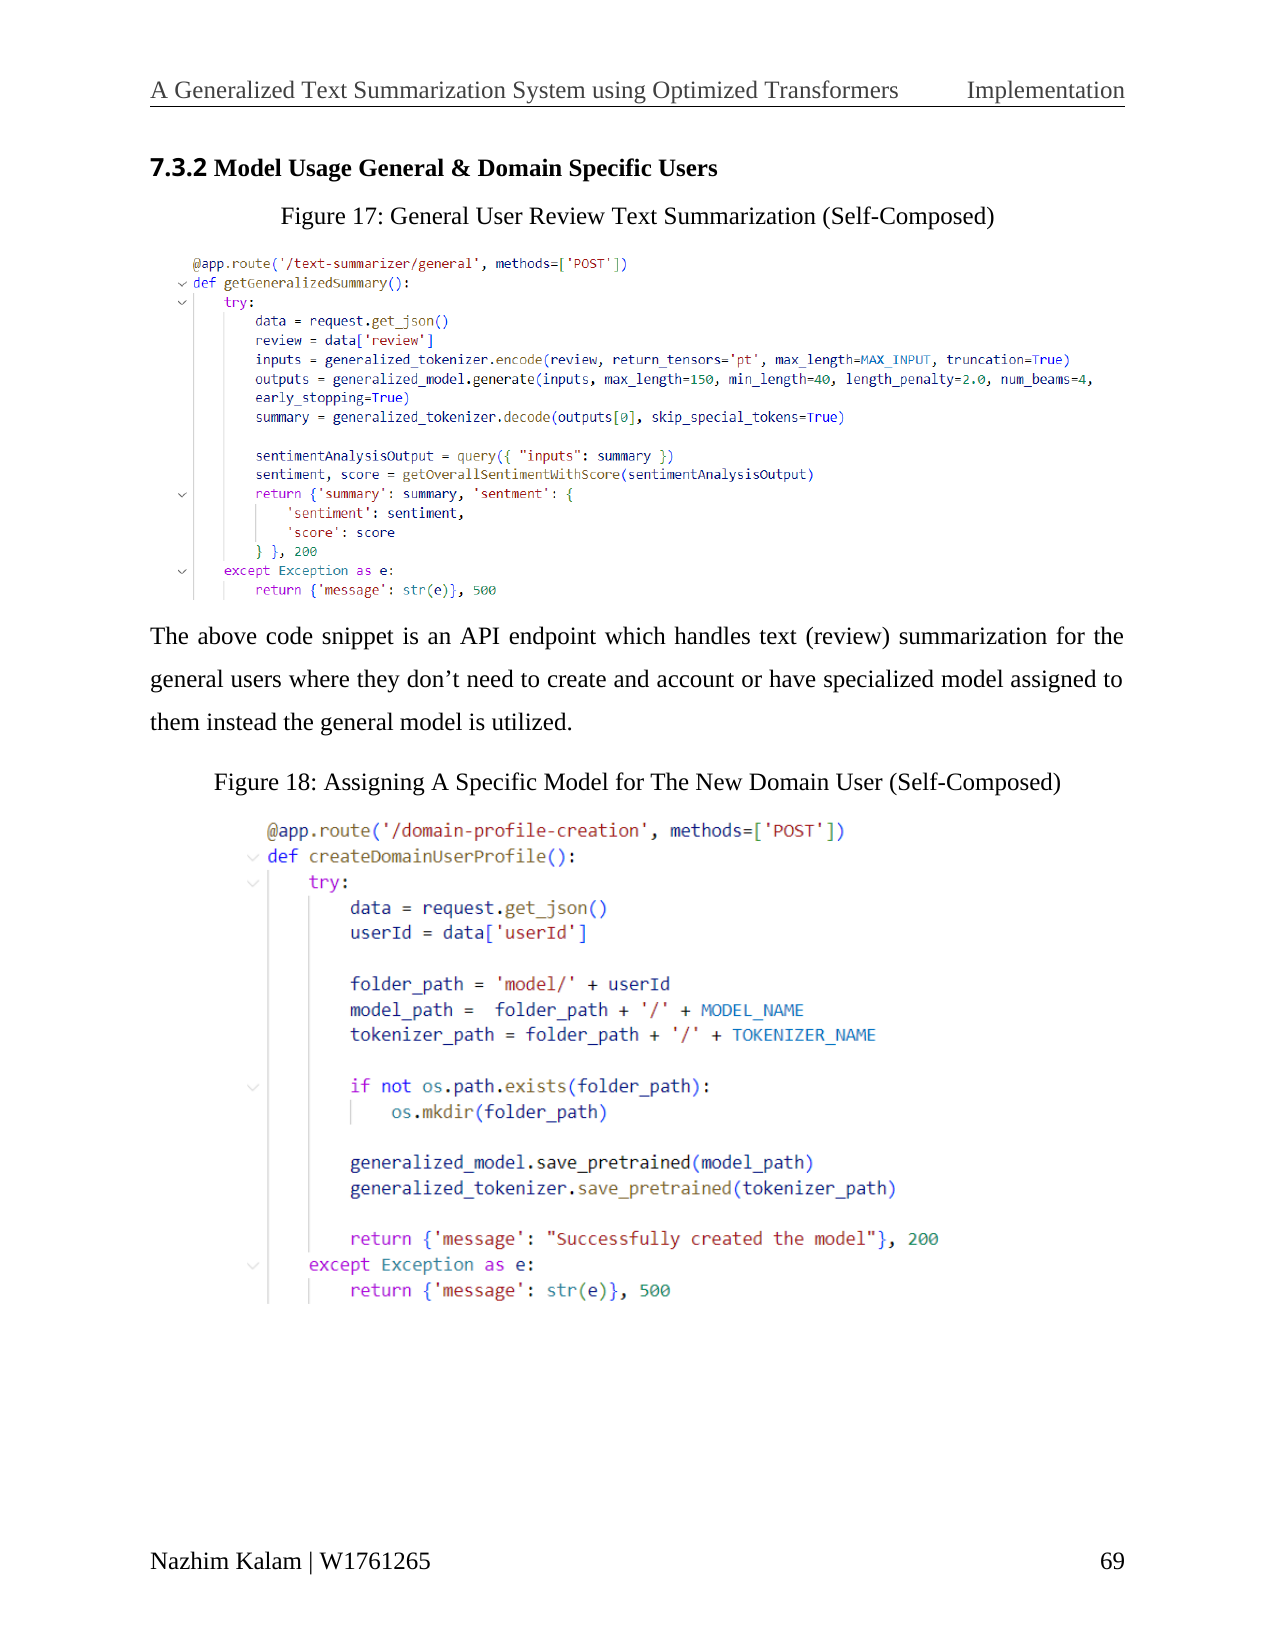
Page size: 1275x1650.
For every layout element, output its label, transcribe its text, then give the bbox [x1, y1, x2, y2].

subtitle 7.3.2 Model Usage General & Domain Specific Users [150, 150, 1125, 184]
text The above code snippet is an API endpoint which handles text (review) summarization for the general users where they don’t need to create and account or have specialized model assigned to them instead the general model is utilized. [150, 621, 1125, 736]
picture [178, 246, 1098, 603]
text Figure 17: General User Review Text Summarization (Self-Composed) [150, 201, 1125, 230]
text Figure 18: Assigning A Specific Model for The New Domain User (Self-Composed) [150, 767, 1125, 796]
picture [247, 812, 1028, 1319]
